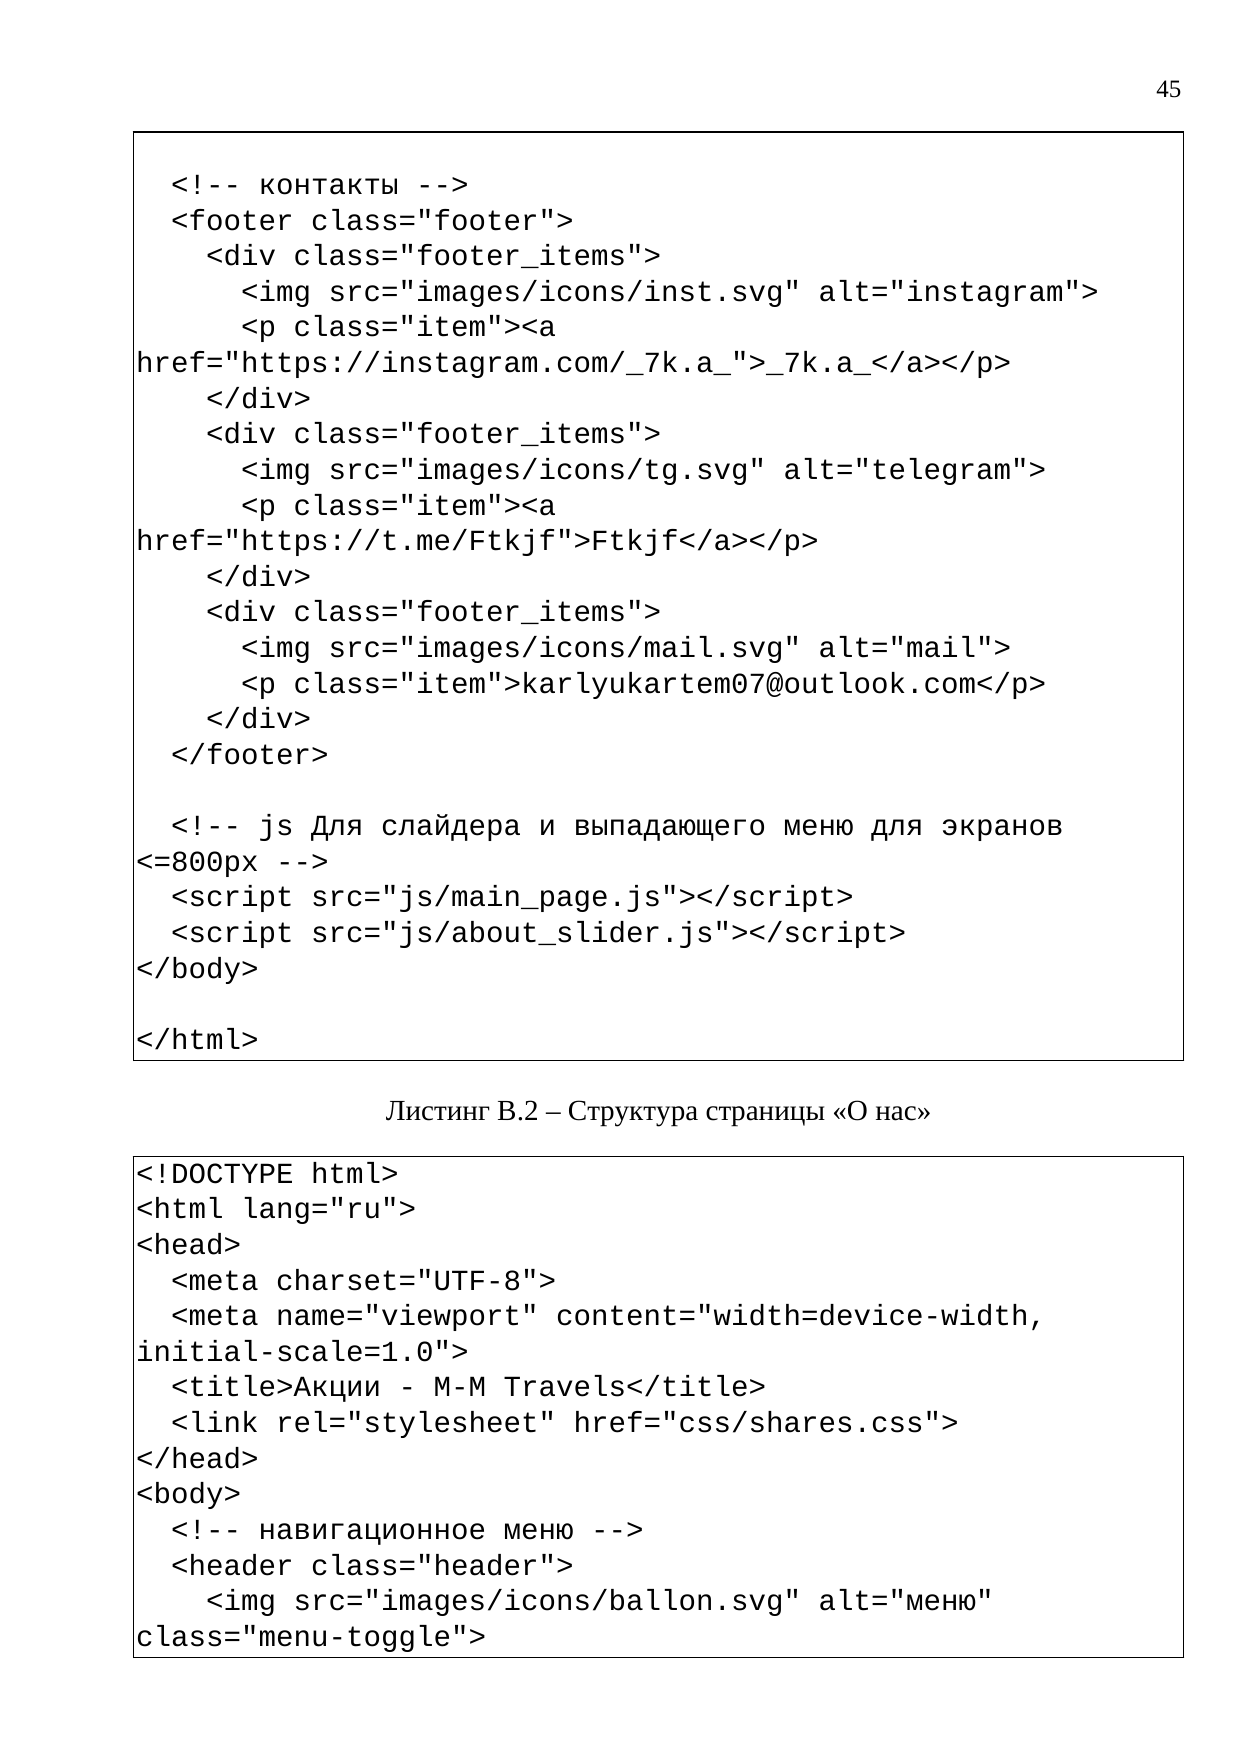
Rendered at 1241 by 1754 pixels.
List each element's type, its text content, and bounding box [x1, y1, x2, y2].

text <!-- контакты --> [134, 167, 1183, 203]
text <img src="images/icons/mail.svg" alt="mail"> [134, 630, 1183, 666]
text <title>Акции - M-M Travels</title> [134, 1369, 1183, 1405]
text </head> [134, 1441, 1183, 1476]
text <body> [134, 1476, 1183, 1512]
text <head> [134, 1227, 1183, 1263]
text </html> [134, 1022, 1183, 1060]
text <link rel="stylesheet" href="css/shares.css"> [134, 1405, 1183, 1441]
text <!-- js Для слайдера и выпадающего меню для экранов <=800px --> [134, 808, 1183, 879]
text <img src="images/icons/inst.svg" alt="instagram"> [134, 274, 1183, 309]
text <header class="header"> [134, 1548, 1183, 1583]
text </footer> [134, 737, 1183, 773]
text <meta name="viewport" content="width=device-width, initial-scale=1.0"> [134, 1298, 1183, 1369]
text <p class="item">karlyukartem07@outlook.com</p> [134, 666, 1183, 701]
text <meta charset="UTF-8"> [134, 1263, 1183, 1298]
text <footer class="footer"> [134, 203, 1183, 238]
text <script src="js/about_slider.js"></script> [134, 915, 1183, 951]
text <img src="images/icons/ballon.svg" alt="меню" class="menu-toggle"> [134, 1583, 1183, 1657]
text </div> [134, 381, 1183, 416]
text <div class="footer_items"> [134, 416, 1183, 452]
text <!DOCTYPE html> [134, 1157, 1183, 1191]
text </body> [134, 951, 1183, 987]
text <div class="footer_items"> [134, 238, 1183, 274]
text </div> [134, 559, 1183, 594]
text <html lang="ru"> [134, 1191, 1183, 1227]
text <script src="js/main_page.js"></script> [134, 879, 1183, 915]
text </div> [134, 701, 1183, 737]
text <p class="item"><a href="https://t.me/Ftkjf">Ftkjf</a></p> [134, 488, 1183, 559]
text Листинг В.2 – Структура страницы «О нас» [136, 1093, 1181, 1127]
text <img src="images/icons/tg.svg" alt="telegram"> [134, 452, 1183, 488]
text <!-- навигационное меню --> [134, 1512, 1183, 1548]
text <div class="footer_items"> [134, 594, 1183, 630]
text <p class="item"><a href="https://instagram.com/_7k.a_">_7k.a_</a></p> [134, 309, 1183, 381]
